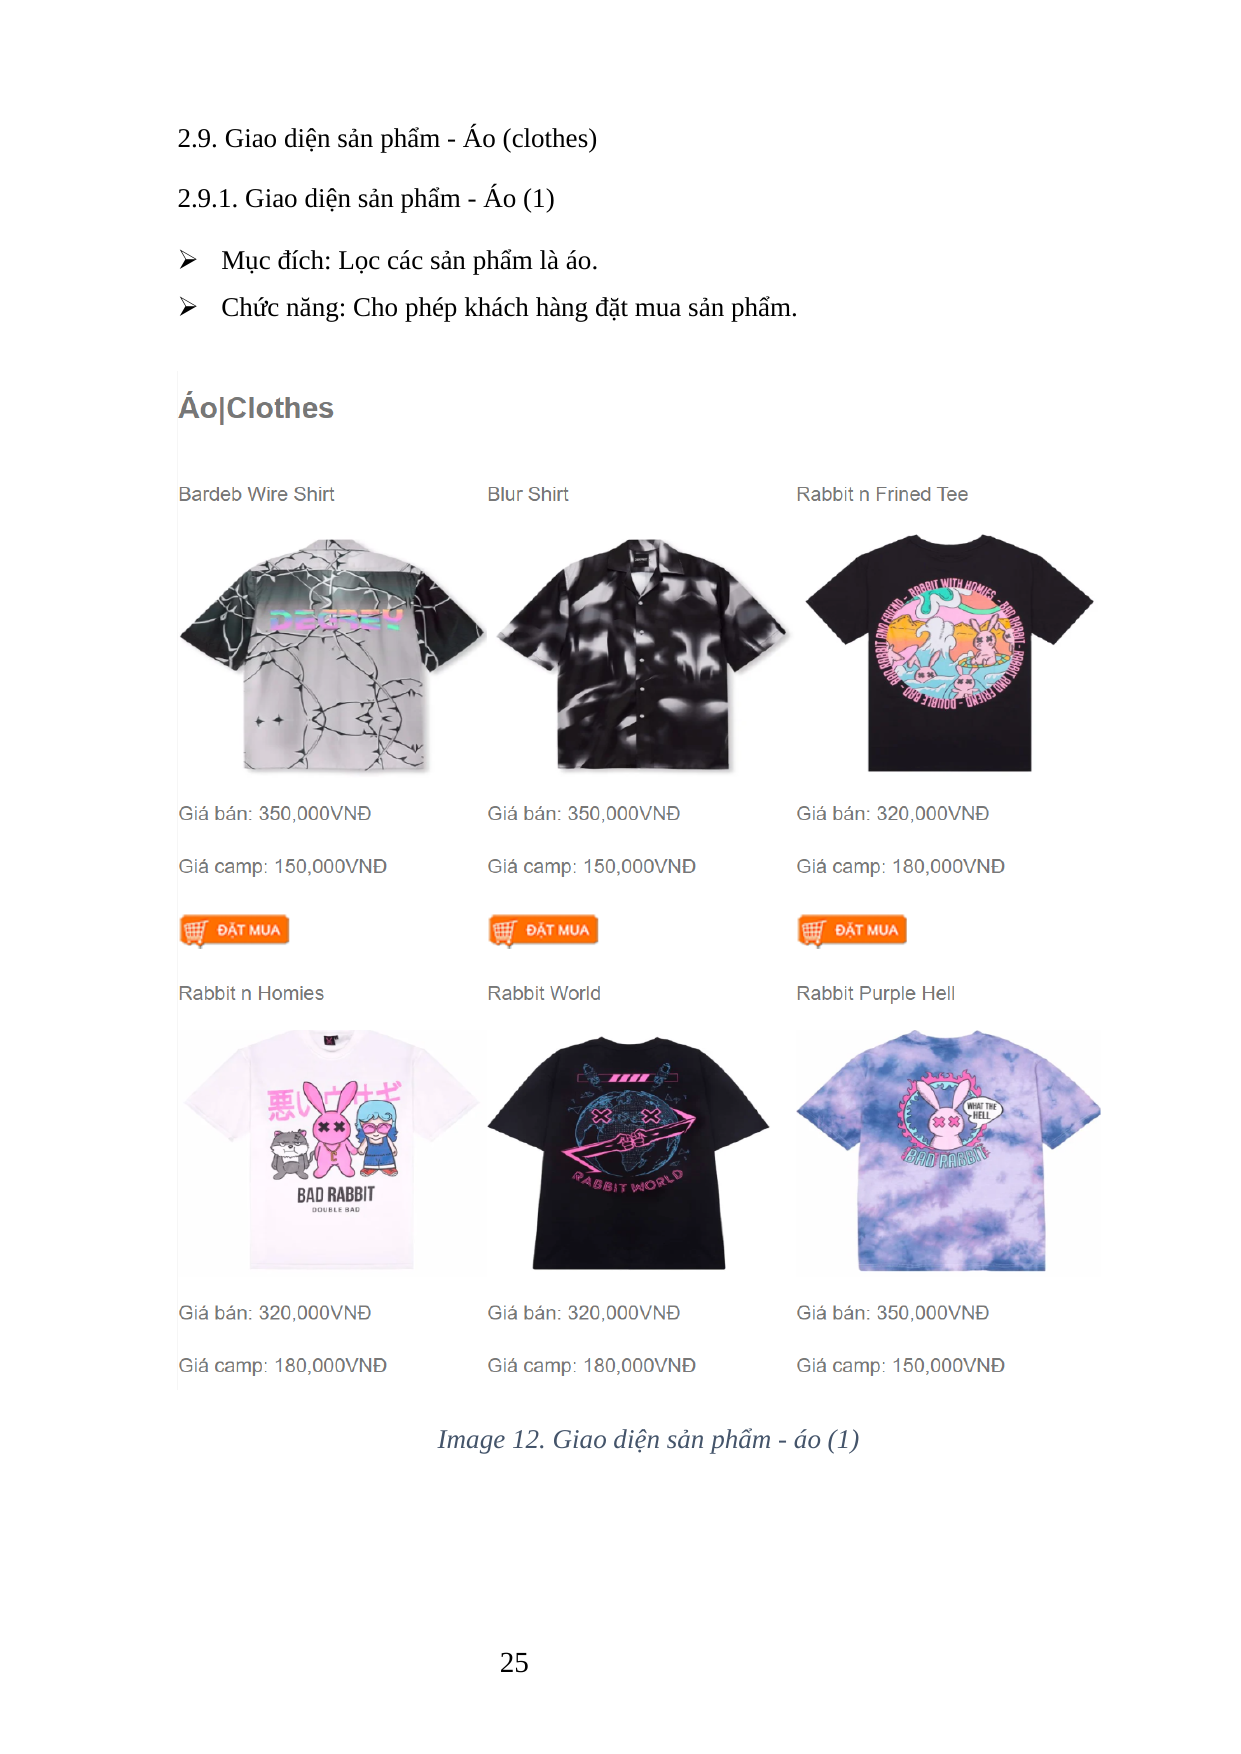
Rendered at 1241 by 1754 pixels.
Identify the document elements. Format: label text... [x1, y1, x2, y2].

picture [177, 371, 1122, 1390]
list Chức năng: Cho phép khách hàng đặt mua sản phẩm. [177, 291, 1122, 322]
list Mục đích: Lọc các sản phẩm là áo. [177, 244, 1122, 275]
subtitle Giao diện sản phẩm - Áo (1) [177, 183, 1122, 214]
list Image 12. Giao diện sản phẩm - áo (1) [177, 1423, 1122, 1454]
subtitle Giao diện sản phẩm - Áo (clothes) [177, 122, 1122, 153]
